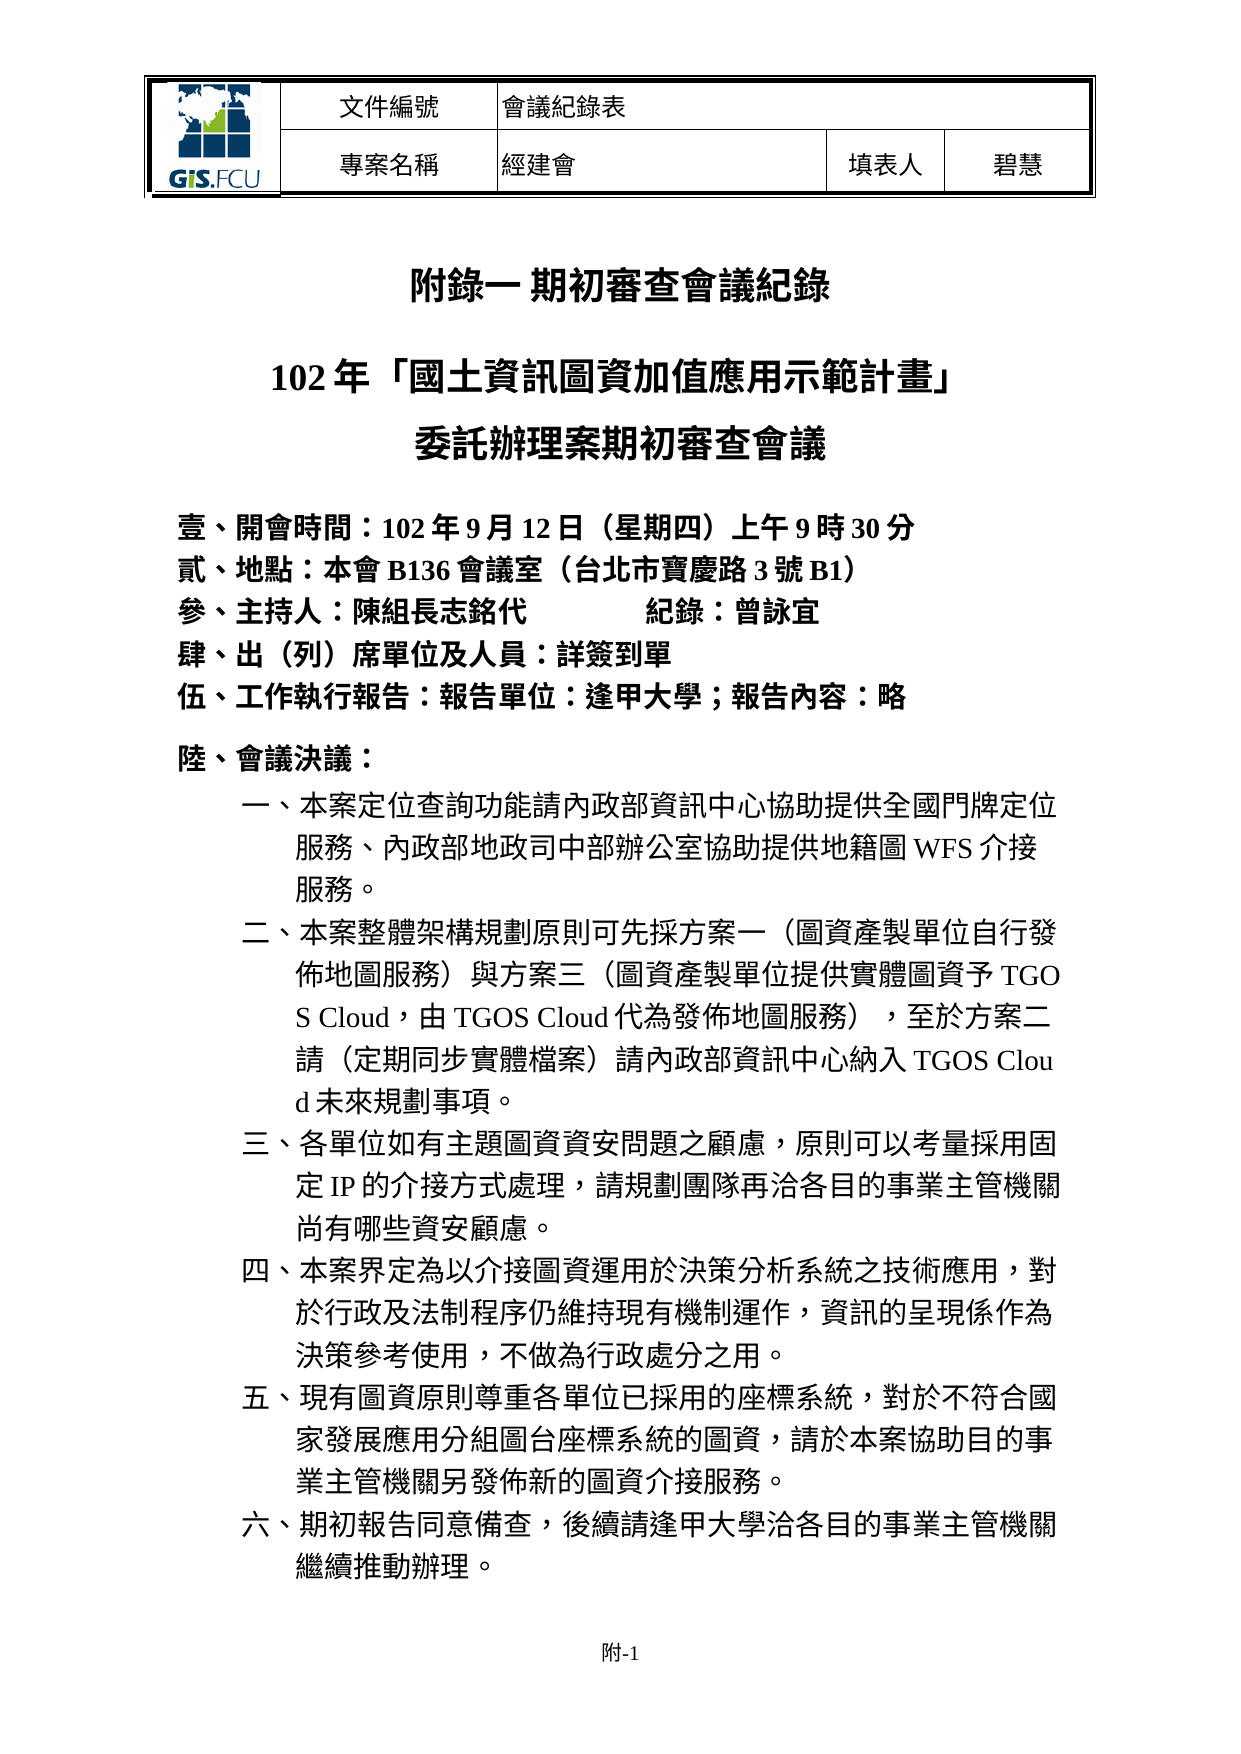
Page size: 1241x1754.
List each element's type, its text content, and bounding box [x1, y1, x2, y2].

text 參、主持人：陳組長志銘代 紀錄：曾詠宜 [177, 589, 1063, 631]
text 貳、地點：本會B136會議室（台北市寶慶路3號B1） [177, 547, 1063, 589]
picture [167, 82, 261, 191]
text 四、本案界定為以介接圖資運用於決策分析系統之技術應用，對於行政及法制程序仍維持現有機制運作，資訊的呈現係作為決策參考使用，不做為行政處分之用。 [241, 1248, 1063, 1374]
text 肆、出（列）席單位及人員：詳簽到單 [177, 631, 1063, 673]
text 五、現有圖資原則尊重各單位已採用的座標系統，對於不符合國家發展應用分組圖台座標系統的圖資，請於本案協助目的事業主管機關另發佈新的圖資介接服務。 [241, 1374, 1063, 1501]
text 陸、會議決議： [177, 716, 1063, 782]
text 委託辦理案期初審查會議 [177, 404, 1063, 471]
text 二、本案整體架構規劃原則可先採方案一（圖資產製單位自行發佈地圖服務）與方案三（圖資產製單位提供實體圖資予TGOS Cloud，由TGOS Cloud代為發佈地圖服務），至於方案二請（定期同步實體檔案）請內政部資訊中心納入TGOS Cloud未來規劃事項。 [241, 909, 1063, 1121]
text 壹、開會時間：102年9月12日（星期四）上午9時30分 [177, 504, 1063, 547]
text 六、期初報告同意備查，後續請逢甲大學洽各目的事業主管機關繼續推動辦理。 [241, 1501, 1063, 1586]
text 一、本案定位查詢功能請內政部資訊中心協助提供全國門牌定位服務、內政部地政司中部辦公室協助提供地籍圖WFS介接服務。 [241, 782, 1063, 909]
text 三、各單位如有主題圖資資安問題之顧慮，原則可以考量採用固定IP的介接方式處理，請規劃團隊再洽各目的事業主管機關尚有哪些資安顧慮。 [241, 1121, 1063, 1248]
text 102年「國土資訊圖資加值應用示範計畫」 [177, 337, 1063, 404]
text 伍、工作執行報告：報告單位：逢甲大學；報告內容：略 [177, 673, 1063, 716]
subtitle 附錄一 期初審查會議紀錄 [177, 256, 1063, 310]
